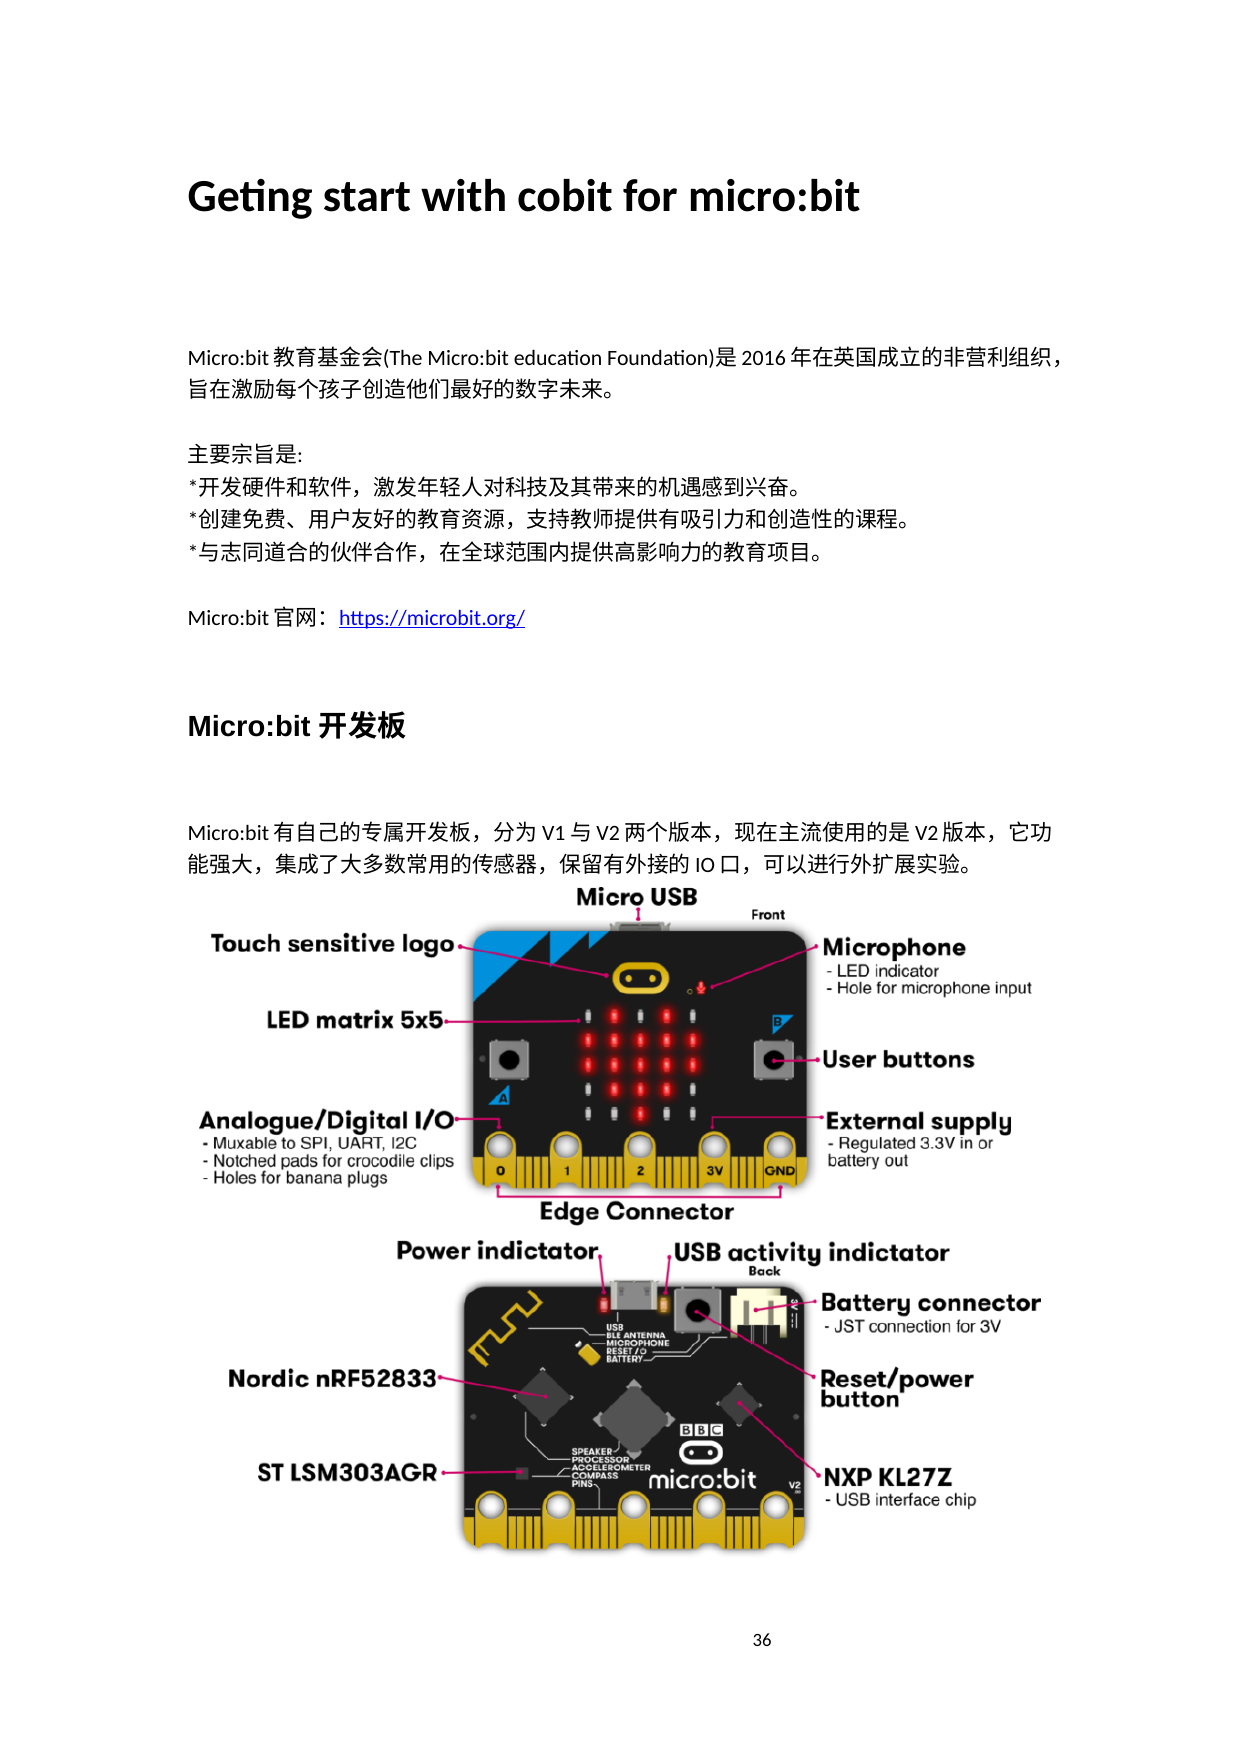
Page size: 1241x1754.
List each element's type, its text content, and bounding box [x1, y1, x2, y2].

picture [187, 879, 1052, 1561]
text *开发硬件和软件，激发年轻人对科技及其带来的机遇感到兴奋。 [187, 469, 1053, 502]
text Micro:bit有自己的专属开发板，分为V1与V2两个版本，现在主流使用的是V2版本，它功能强大，集成了大多数常用的传感器，保留有外接的IO口，可以进行外扩展实验。 [187, 814, 1053, 879]
subtitle Micro:bit 开发板 [187, 692, 1053, 757]
text 主要宗旨是: [187, 437, 1053, 469]
text *与志同道合的伙伴合作，在全球范围内提供高影响力的教育项目。 [187, 534, 1053, 567]
text Micro:bit教育基金会(The Micro:bit education Foundation)是2016年在英国成立的非营利组织，旨在激励每个孩子创造他们最好的数字未来。 [187, 339, 1053, 404]
text *创建免费、用户友好的教育资源，支持教师提供有吸引力和创造性的课程。 [187, 502, 1053, 534]
subtitle Geting start with cobit for micro:bit [187, 162, 1053, 227]
text Micro:bit官网：https://microbit.org/ [187, 599, 1053, 632]
